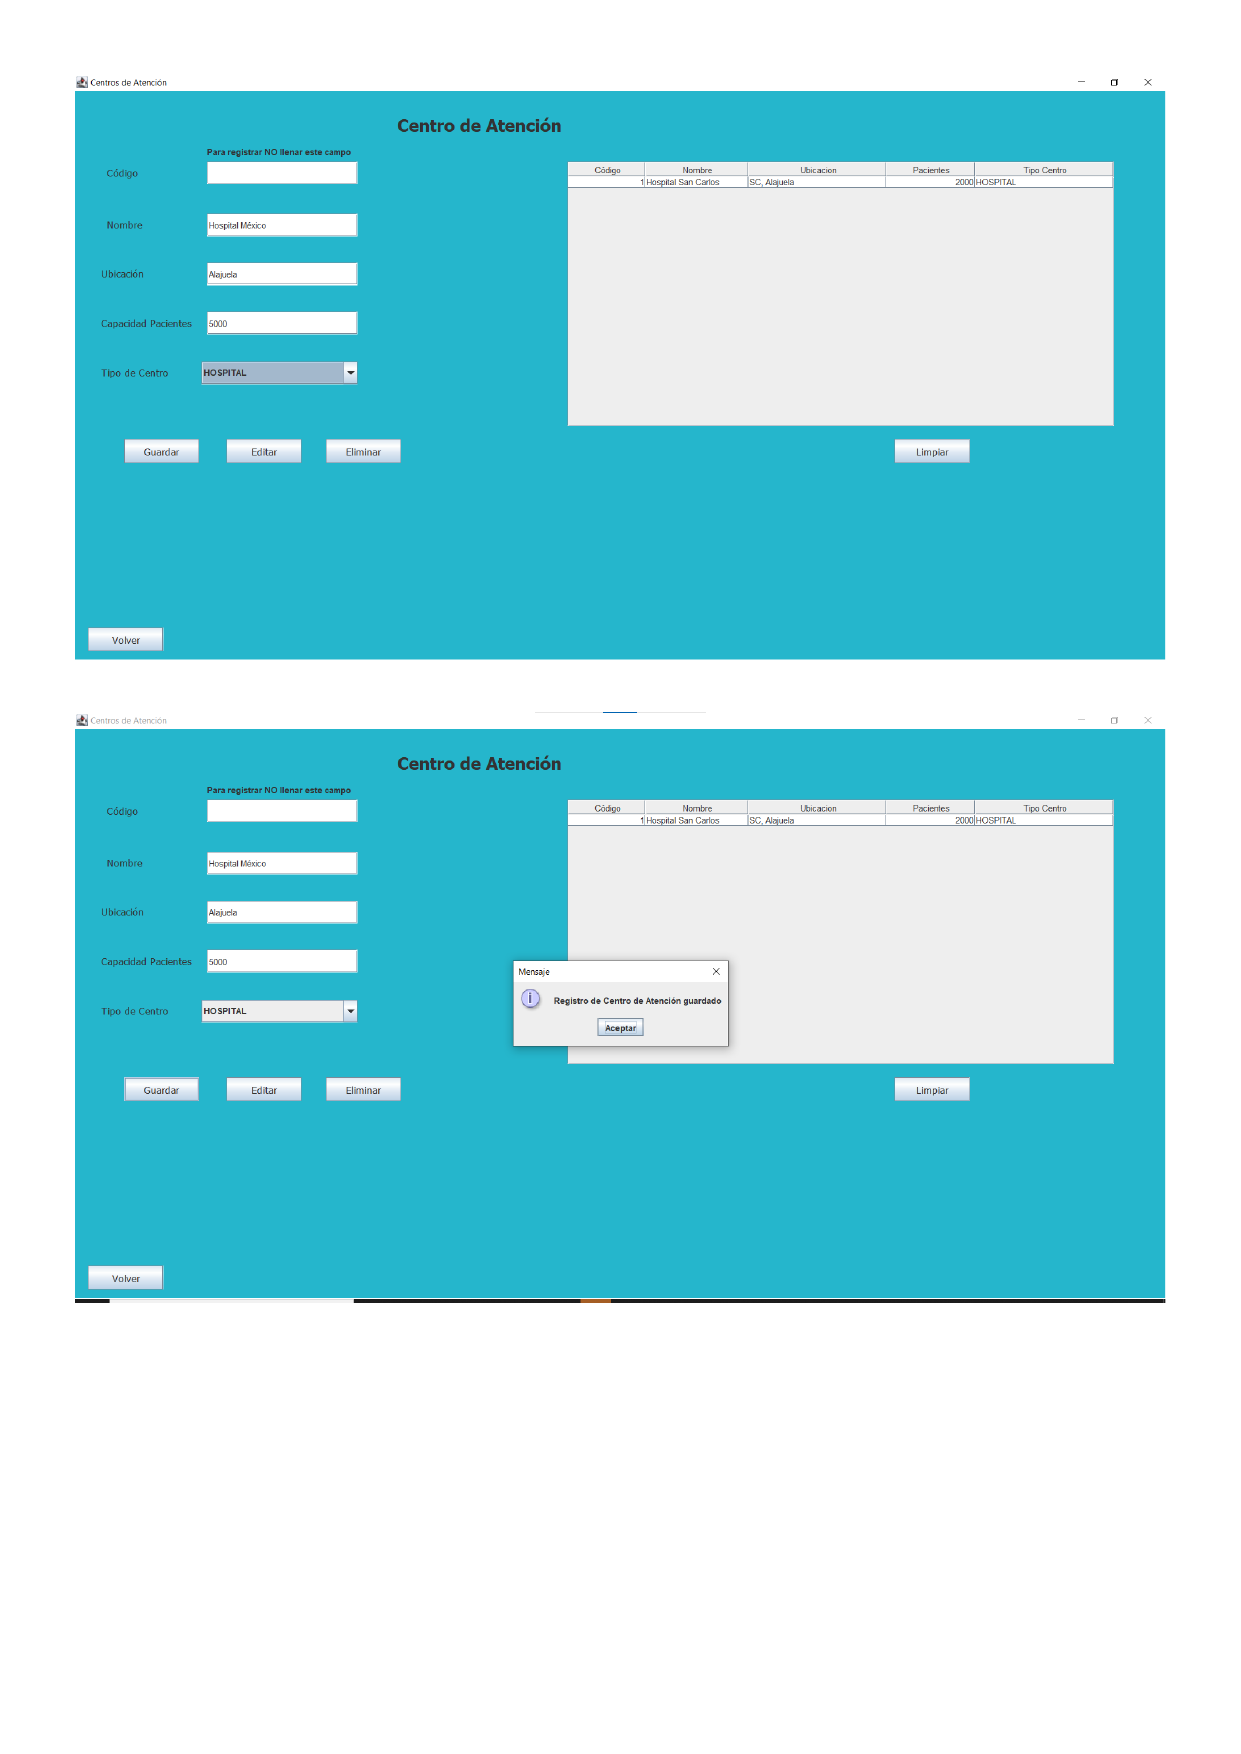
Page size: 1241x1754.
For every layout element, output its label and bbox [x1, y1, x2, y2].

picture [75, 75, 1166, 660]
picture [75, 712, 1166, 1303]
